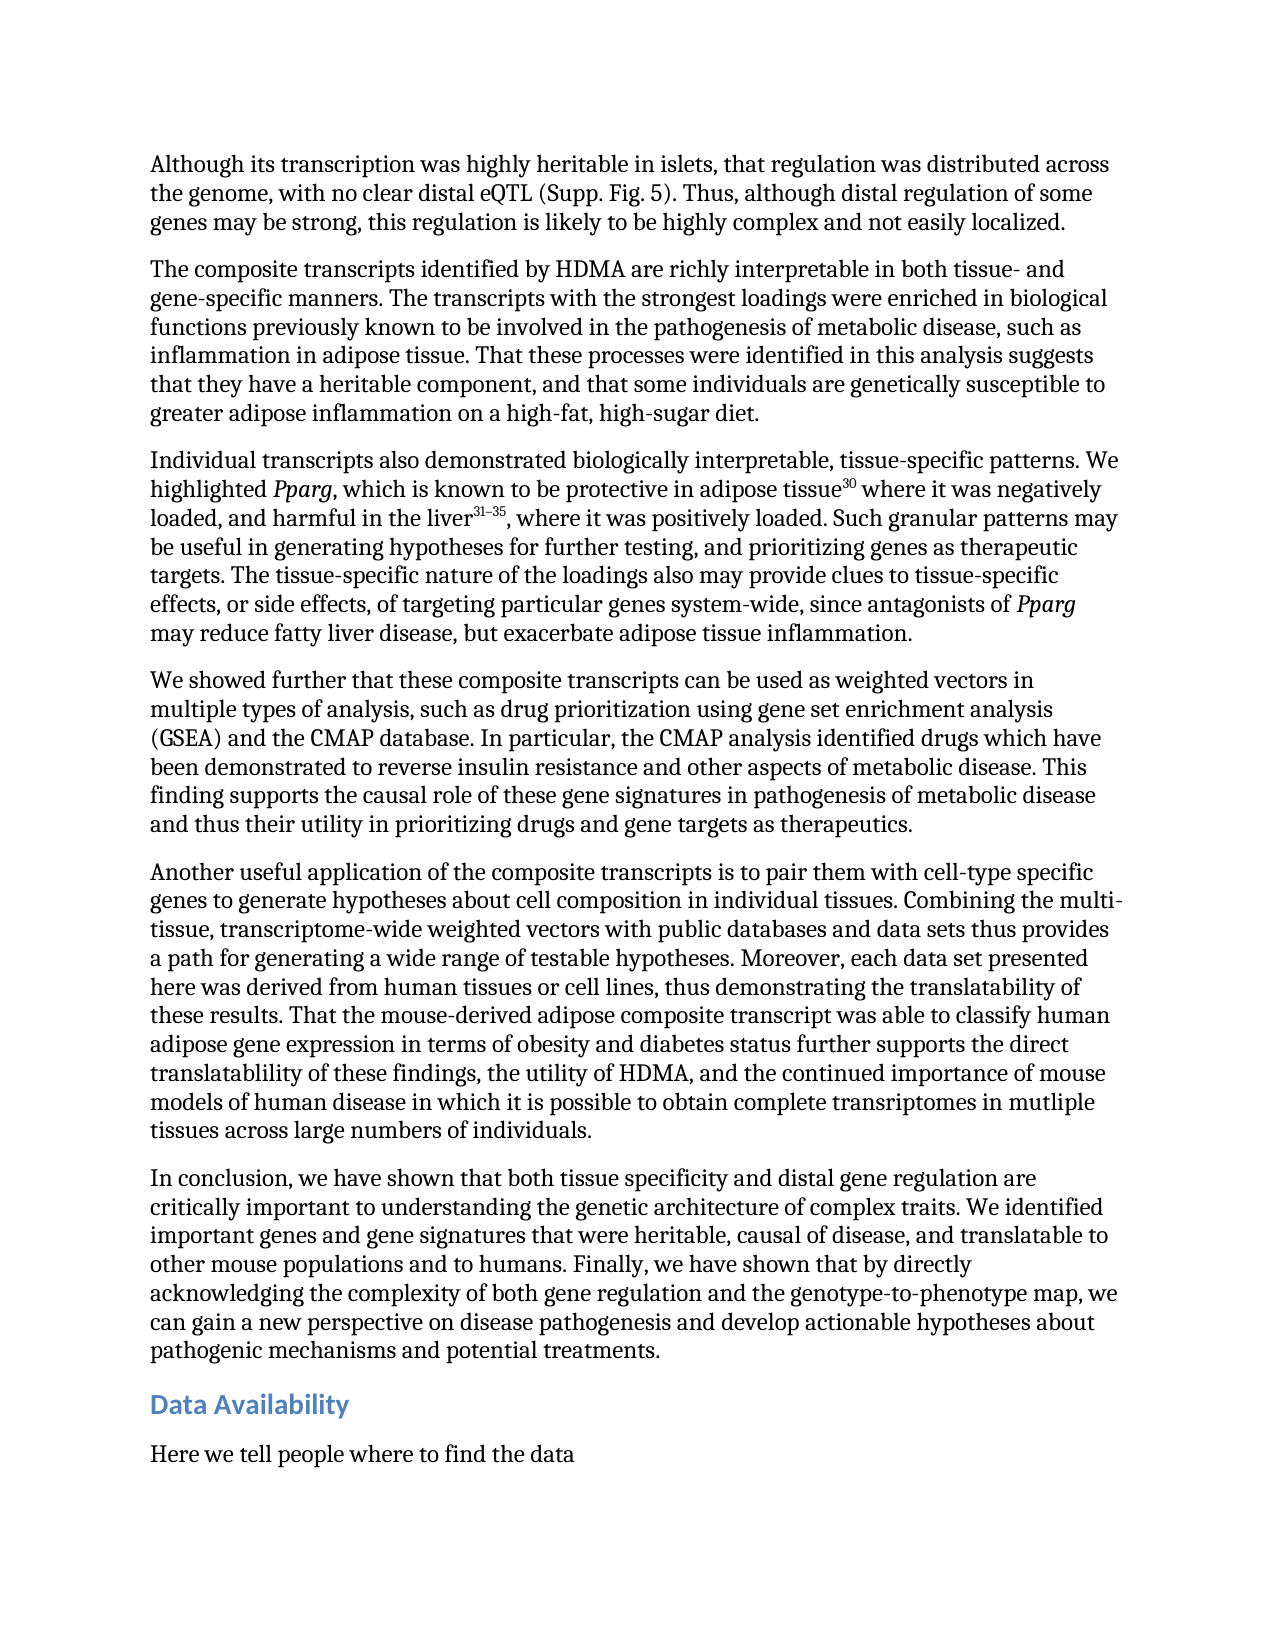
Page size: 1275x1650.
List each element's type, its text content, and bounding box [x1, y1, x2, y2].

text Individual transcripts also demonstrated biologically interpretable, tissue-specific patterns. We highlighted Pparg, which is known to be protective in adipose tissue30 where it was negatively loaded, and harmful in the liver31–35, where it was positively loaded. Such granular patterns may be useful in generating hypotheses for further testing, and prioritizing genes as therapeutic targets. The tissue-specific nature of the loadings also may provide clues to tissue-specific effects, or side effects, of targeting particular genes system-wide, since antagonists of Pparg may reduce fatty liver disease, but exacerbate adipose tissue inflammation. [150, 446, 1125, 647]
text Another useful application of the composite transcripts is to pair them with cell-type specific genes to generate hypotheses about cell composition in individual tissues. Combining the multi-tissue, transcriptome-wide weighted vectors with public databases and data sets thus provides a path for generating a wide range of testable hypotheses. Moreover, each data set presented here was derived from human tissues or cell lines, thus demonstrating the translatability of these results. That the mouse-derived adipose composite transcript was able to classify human adipose gene expression in terms of obesity and diabetes status further supports the direct translatablility of these findings, the utility of HDMA, and the continued importance of mouse models of human disease in which it is possible to obtain complete transriptomes in mutliple tissues across large numbers of individuals. [150, 857, 1125, 1145]
subtitle Data Availability [150, 1386, 1125, 1421]
text We showed further that these composite transcripts can be used as weighted vectors in multiple types of analysis, such as drug prioritization using gene set enrichment analysis (GSEA) and the CMAP database. In particular, the CMAP analysis identified drugs which have been demonstrated to reverse insulin resistance and other aspects of metabolic disease. This finding supports the causal role of these gene signatures in pathogenesis of metabolic disease and thus their utility in prioritizing drugs and gene targets as therapeutics. [150, 666, 1125, 839]
text Here we tell people where to find the data [150, 1440, 1125, 1469]
text In conclusion, we have shown that both tissue specificity and distal gene regulation are critically important to understanding the genetic architecture of complex traits. We identified important genes and gene signatures that were heritable, causal of disease, and translatable to other mouse populations and to humans. Finally, we have shown that by directly acknowledging the complexity of both gene regulation and the genotype-to-phenotype map, we can gain a new perspective on disease pathogenesis and develop actionable hypotheses about pathogenic mechanisms and potential treatments. [150, 1164, 1125, 1365]
text The composite transcripts identified by HDMA are richly interpretable in both tissue- and gene-specific manners. The transcripts with the strongest loadings were enriched in biological functions previously known to be involved in the pathogenesis of metabolic disease, such as inflammation in adipose tissue. That these processes were identified in this analysis suggests that they have a heritable component, and that some individuals are genetically susceptible to greater adipose inflammation on a high-fat, high-sugar diet. [150, 255, 1125, 427]
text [150, 150, 1125, 236]
